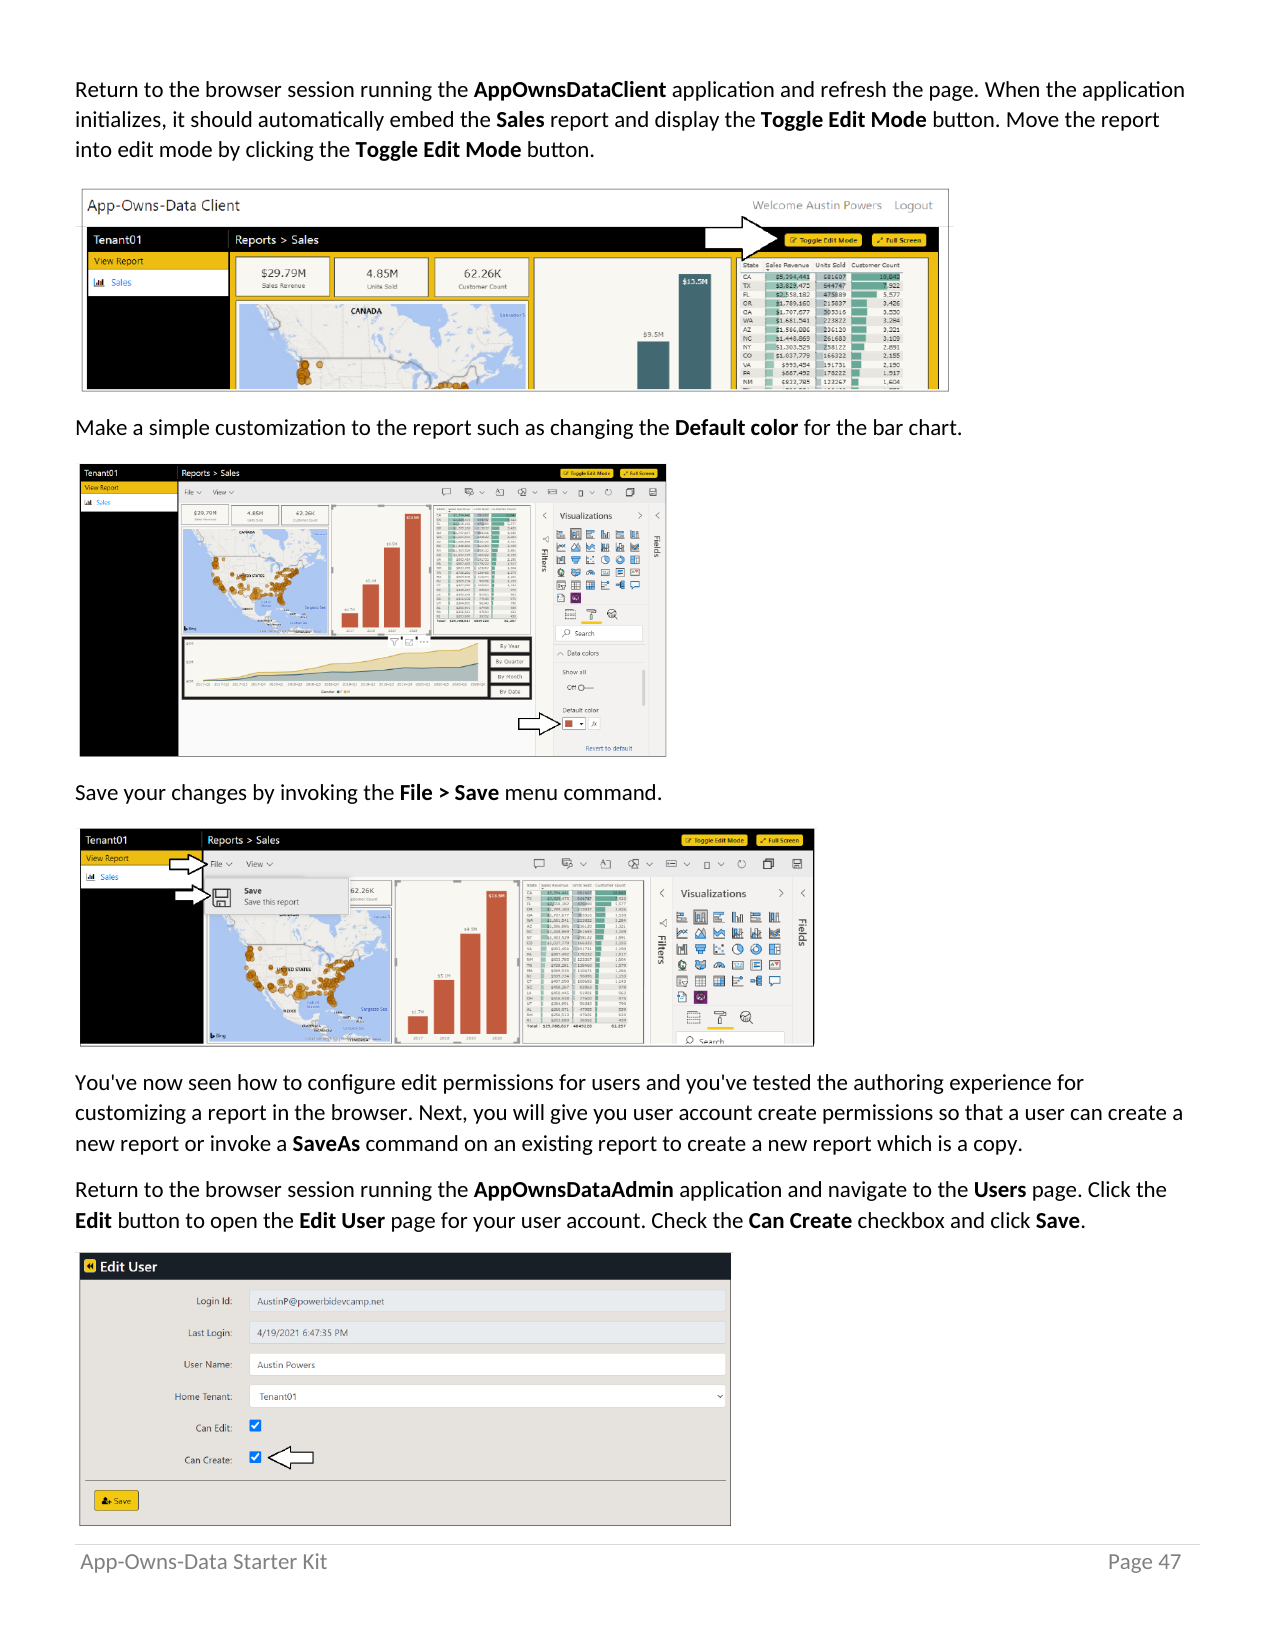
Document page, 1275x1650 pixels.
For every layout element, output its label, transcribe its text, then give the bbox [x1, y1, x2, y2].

picture [75, 182, 960, 395]
text Return to the browser session running the AppOwnsDataClient application and refresh the page. When the application initializes, it should automatically embed the Sales report and display the Toggle Edit Mode button. Move the report into edit mode by clicking the Toggle Edit Mode button. [75, 75, 1200, 163]
text Make a simple customization to the report such as changing the Default color for the bar chart. [75, 413, 1200, 441]
text Return to the browser session running the AppOwnsDataAdmin application and navigate to the Users page. Click the Edit button to open the Edit User page for your user account. Check the Can Create checkbox and click Save. [75, 1176, 1200, 1234]
picture [75, 460, 669, 760]
picture [75, 825, 818, 1050]
text You've now seen how to configure edit permissions for users and you've tested the authoring experience for customizing a report in the browser. Next, you will give you user account create permissions so that a user can create a new report or invoke a SaveAs command on an existing report to create a new report which is a copy. [75, 1068, 1200, 1157]
text Save your changes by invoking the File > Save menu command. [75, 778, 1200, 806]
picture [75, 1252, 734, 1529]
